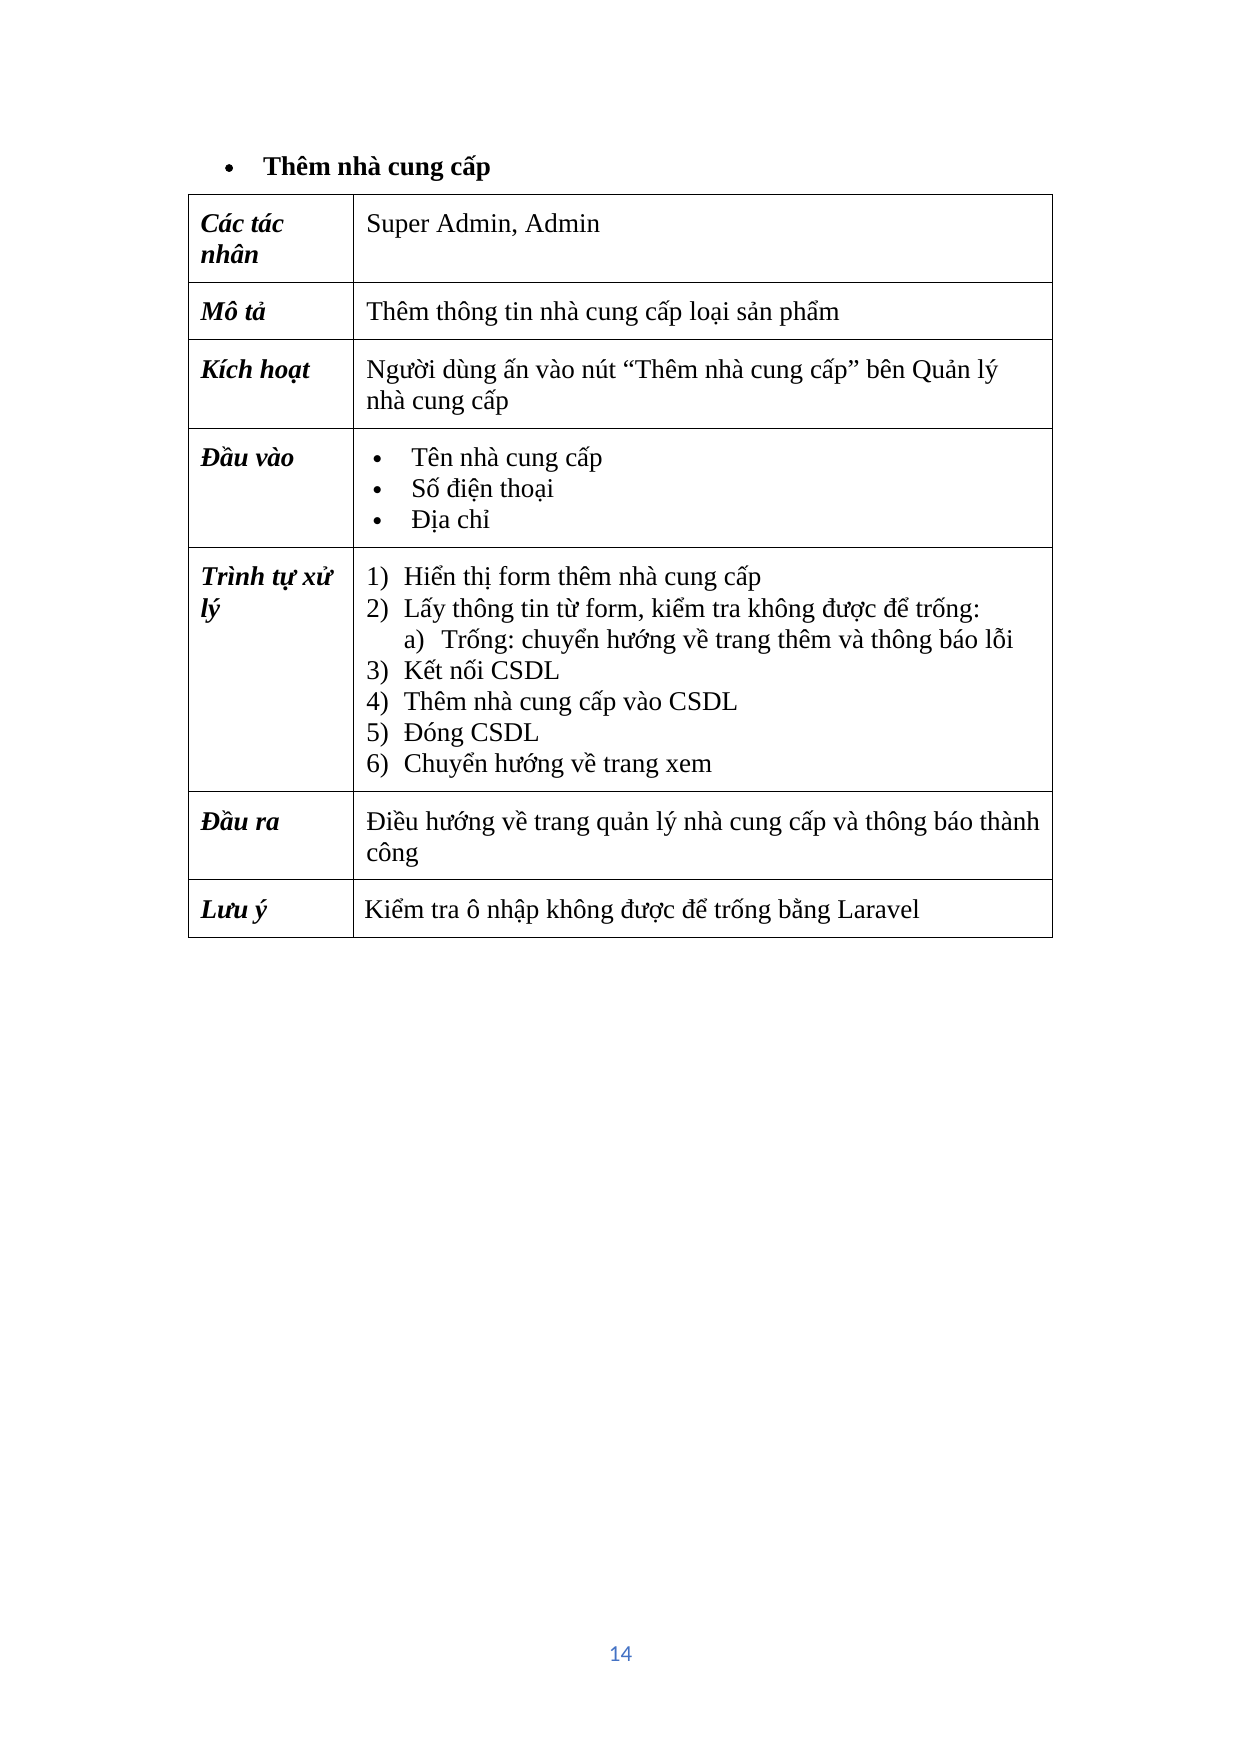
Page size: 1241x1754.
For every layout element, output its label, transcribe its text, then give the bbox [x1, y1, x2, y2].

table_cell Đầu ra [189, 792, 353, 879]
table_cell Trình tự xử lý [189, 548, 353, 791]
table_cell Hiển thị form thêm nhà cung cấp Lấy thông tin từ form, kiểm tra không được để trống: Trống: chuyển hướng về trang thêm và thông báo lỗi Kết nối CSDL Thêm nhà cung cấp vào CSDL Đóng CSDL Chuyển hướng về trang xem [354, 548, 1052, 791]
table_cell Kích hoạt [189, 340, 353, 427]
table_header Các tác nhân [189, 195, 353, 282]
table_cell Thêm thông tin nhà cung cấp loại sản phẩm [354, 283, 1052, 339]
table_cell Kiểm tra ô nhập không được để trống bằng Laravel [354, 880, 1052, 937]
table_cell Mô tả [189, 283, 353, 339]
list Thêm nhà cung cấp [225, 150, 1053, 181]
table_cell Đầu vào [189, 429, 353, 547]
table_header Super Admin, Admin [354, 195, 1052, 282]
table_cell Điều hướng về trang quản lý nhà cung cấp và thông báo thành công [354, 792, 1052, 879]
table_cell Lưu ý [189, 880, 353, 937]
table_cell Người dùng ấn vào nút “Thêm nhà cung cấp” bên Quản lý nhà cung cấp [354, 340, 1052, 427]
table_cell Tên nhà cung cấp Số điện thoại Địa chỉ [354, 429, 1052, 547]
